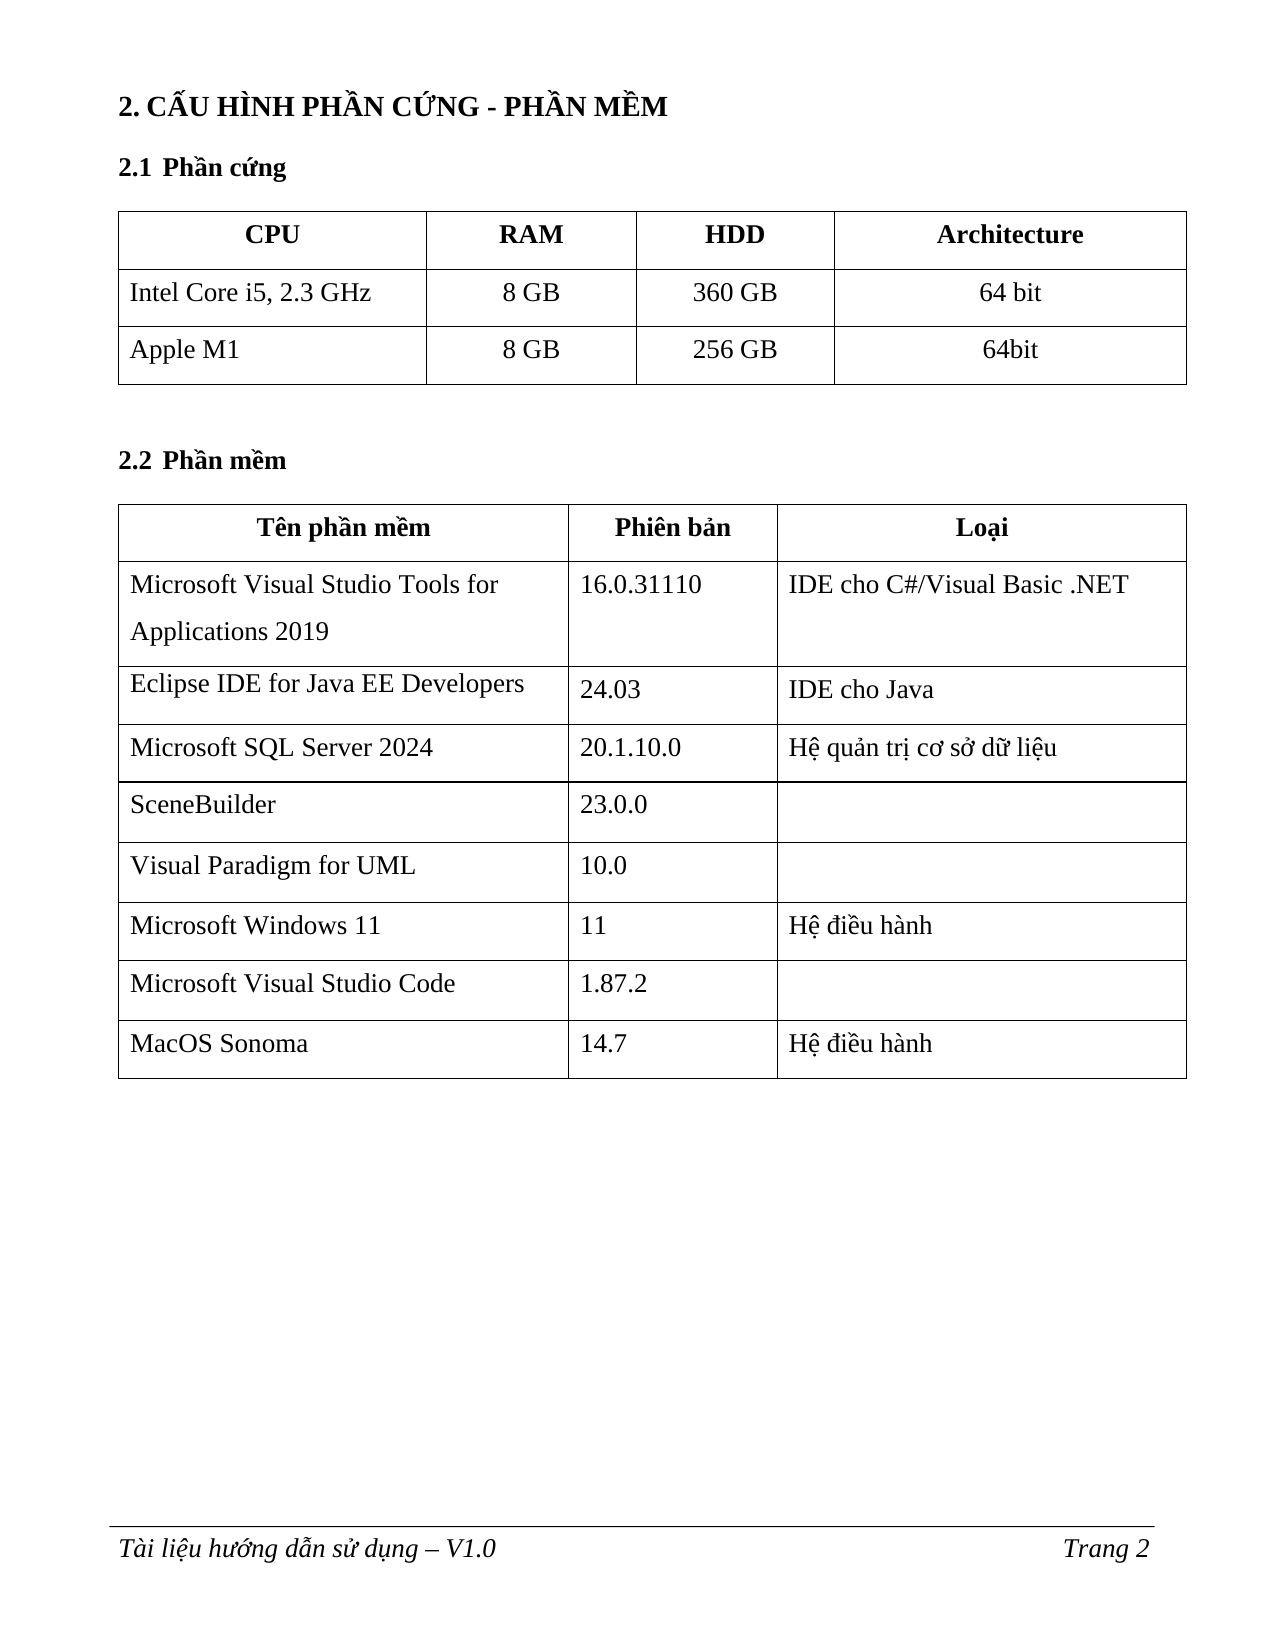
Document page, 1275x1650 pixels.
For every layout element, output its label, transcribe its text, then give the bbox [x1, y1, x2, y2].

table_cell 64bit [835, 327, 1186, 384]
table_cell [778, 843, 1186, 902]
subtitle Phần mềm [118, 444, 1186, 475]
table_cell 24.03 [569, 667, 777, 723]
table_cell SceneBuilder [119, 783, 568, 842]
table_cell IDE cho C#/Visual Basic .NET [778, 562, 1186, 666]
table_cell MacOS Sonoma [119, 1021, 568, 1078]
table_header CPU [119, 212, 426, 268]
table_cell 360 GB [637, 270, 834, 326]
table_cell 11 [569, 903, 777, 959]
table_cell Hệ điều hành [778, 1021, 1186, 1078]
table_cell Intel Core i5, 2.3 GHz [119, 270, 426, 326]
table_cell Apple M1 [119, 327, 426, 384]
subtitle CẤU HÌNH PHẦN CỨNG - PHẦN MỀM [118, 89, 1186, 122]
table_cell IDE cho Java [778, 667, 1186, 723]
table_header Loại [778, 505, 1186, 561]
table_header Phiên bản [569, 505, 777, 561]
table_cell Microsoft Visual Studio Tools for Applications 2019 [119, 562, 568, 666]
table_cell 23.0.0 [569, 783, 777, 842]
table_cell 16.0.31110 [569, 562, 777, 666]
table_cell Eclipse IDE for Java EE Developers [119, 667, 568, 723]
table_header HDD [637, 212, 834, 268]
table_cell Visual Paradigm for UML [119, 843, 568, 902]
table_header Tên phần mềm [119, 505, 568, 561]
table_cell Microsoft Windows 11 [119, 903, 568, 959]
table_cell [778, 783, 1186, 842]
table_cell 10.0 [569, 843, 777, 902]
table_cell 8 GB [427, 327, 636, 384]
table_cell Microsoft Visual Studio Code [119, 961, 568, 1020]
table_cell 14.7 [569, 1021, 777, 1078]
table_cell Hệ điều hành [778, 903, 1186, 959]
table_header Architecture [835, 212, 1186, 268]
table_cell 64 bit [835, 270, 1186, 326]
table_cell [778, 961, 1186, 1020]
table_cell Hệ quản trị cơ sở dữ liệu [778, 725, 1186, 781]
table_cell 256 GB [637, 327, 834, 384]
table_header RAM [427, 212, 636, 268]
table_cell Microsoft SQL Server 2024 [119, 725, 568, 781]
table_cell 20.1.10.0 [569, 725, 777, 781]
table_cell 1.87.2 [569, 961, 777, 1020]
table_cell 8 GB [427, 270, 636, 326]
subtitle Phần cứng [118, 151, 1186, 183]
